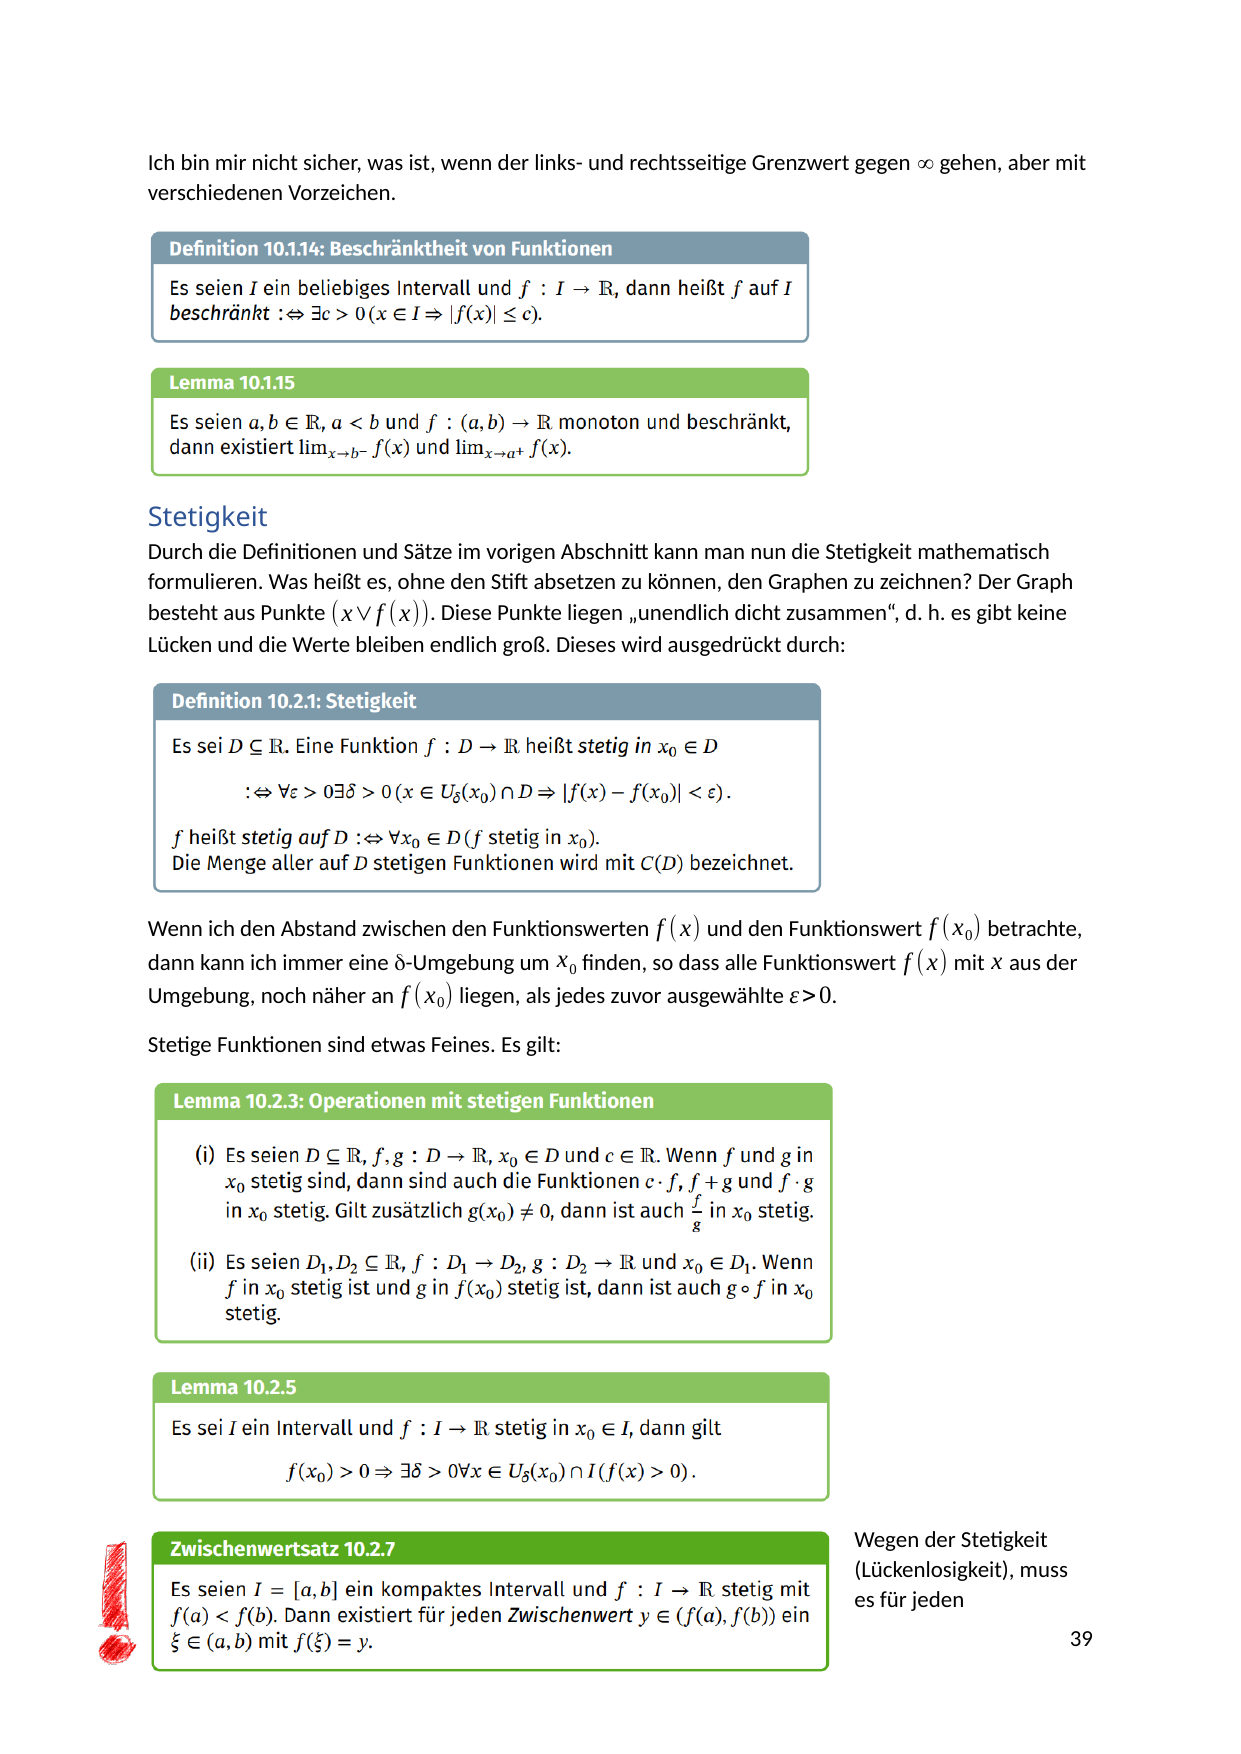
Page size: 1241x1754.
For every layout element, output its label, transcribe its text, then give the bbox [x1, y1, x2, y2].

picture [147, 676, 823, 894]
text Durch die Definitionen und Sätze im vorigen Abschnitt kann man nun die Stetigkeit mathematisch formulieren. Was heißt es, ohne den Stift absetzen zu können, den Graphen zu zeichnen? Der Graph besteht aus Punkte . Diese Punkte liegen „unendlich dicht zusammen“, d. h. es gibt keine Lücken und die Werte bleiben endlich groß. Dieses wird ausgedrückt durch: [148, 537, 1093, 658]
picture [147, 1525, 836, 1674]
text Wenn ich den Abstand zwischen den Funktionswerten und den Funktionswert betrachte, dann kann ich immer eine -Umgebung um finden, so dass alle Funktionswert mit aus der Umgebung, noch näher an liegen, als jedes zuvor ausgewählte . [148, 912, 1093, 1012]
text Ich bin mir nicht sicher, was ist, wenn der links- und rechtsseitige Grenzwert gegen gehen, aber mit verschiedenen Vorzeichen. [148, 148, 1093, 206]
subtitle Stetigkeit [148, 497, 1093, 534]
picture [147, 1077, 836, 1347]
picture [95, 1540, 138, 1665]
text Stetige Funktionen sind etwas Feines. Es gilt: [148, 1031, 1093, 1058]
picture [147, 224, 814, 479]
picture [147, 1365, 836, 1506]
